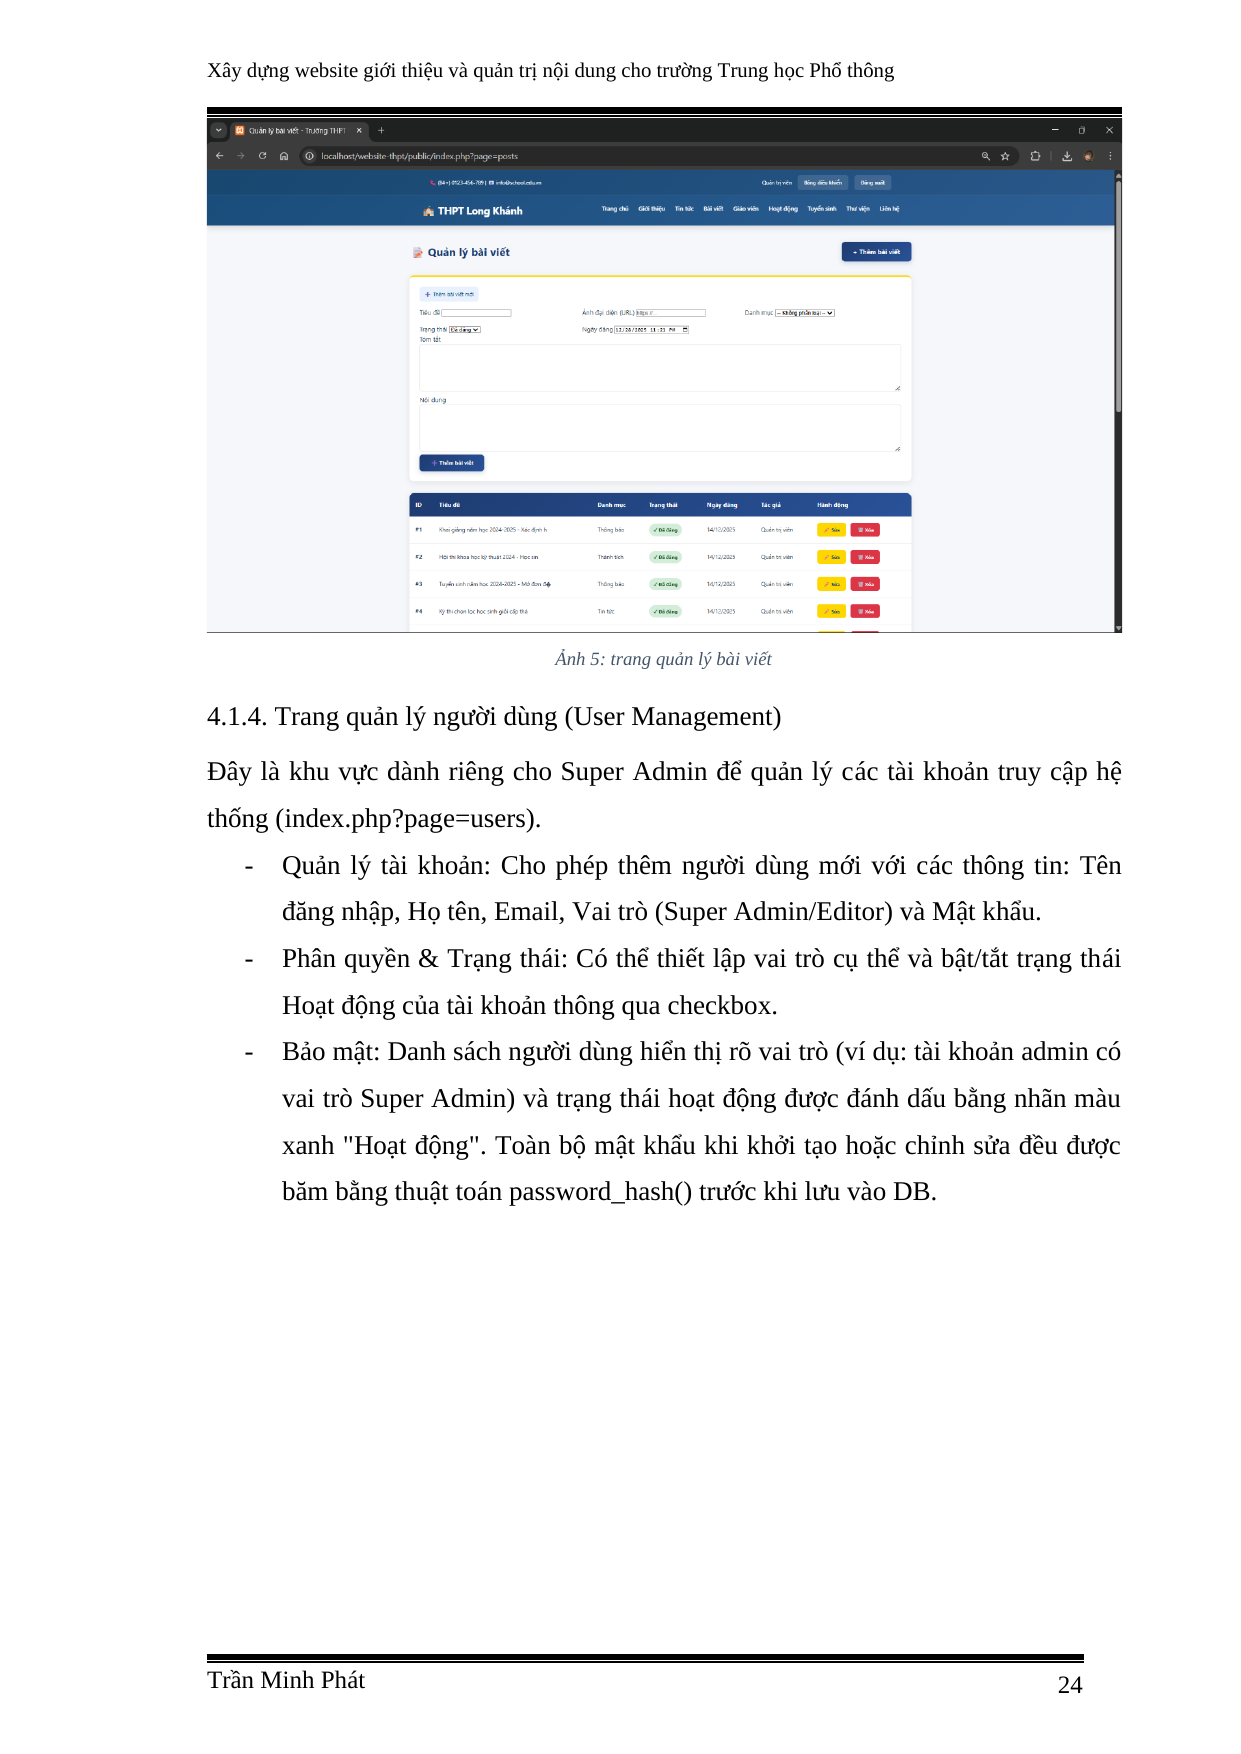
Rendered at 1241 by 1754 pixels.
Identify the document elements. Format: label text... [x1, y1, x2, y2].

text Đây là khu vực dành riêng cho Super Admin để quản lý các tài khoản truy cập hệ thống (index.php?page=users). [207, 756, 1122, 833]
list Bảo mật: Danh sách người dùng hiển thị rõ vai trò (ví dụ: tài khoản admin có vai trò Super Admin) và trạng thái hoạt động được đánh dấu bằng nhãn màu xanh "Hoạt động". Toàn bộ mật khẩu khi khởi tạo hoặc chỉnh sửa đều được băm bằng thuật toán password_hash() trước khi lưu vào DB. [244, 1036, 1122, 1207]
subtitle 4.1.4. Trang quản lý người dùng (User Management) [207, 701, 1122, 732]
list Quản lý tài khoản: Cho phép thêm người dùng mới với các thông tin: Tên đăng nhập, Họ tên, Email, Vai trò (Super Admin/Editor) và Mật khẩu. [244, 849, 1122, 927]
list Phân quyền & Trạng thái: Có thể thiết lập vai trò cụ thể và bật/tắt trạng thái Hoạt động của tài khoản thông qua checkbox. [244, 942, 1122, 1020]
picture [206, 118, 1123, 633]
